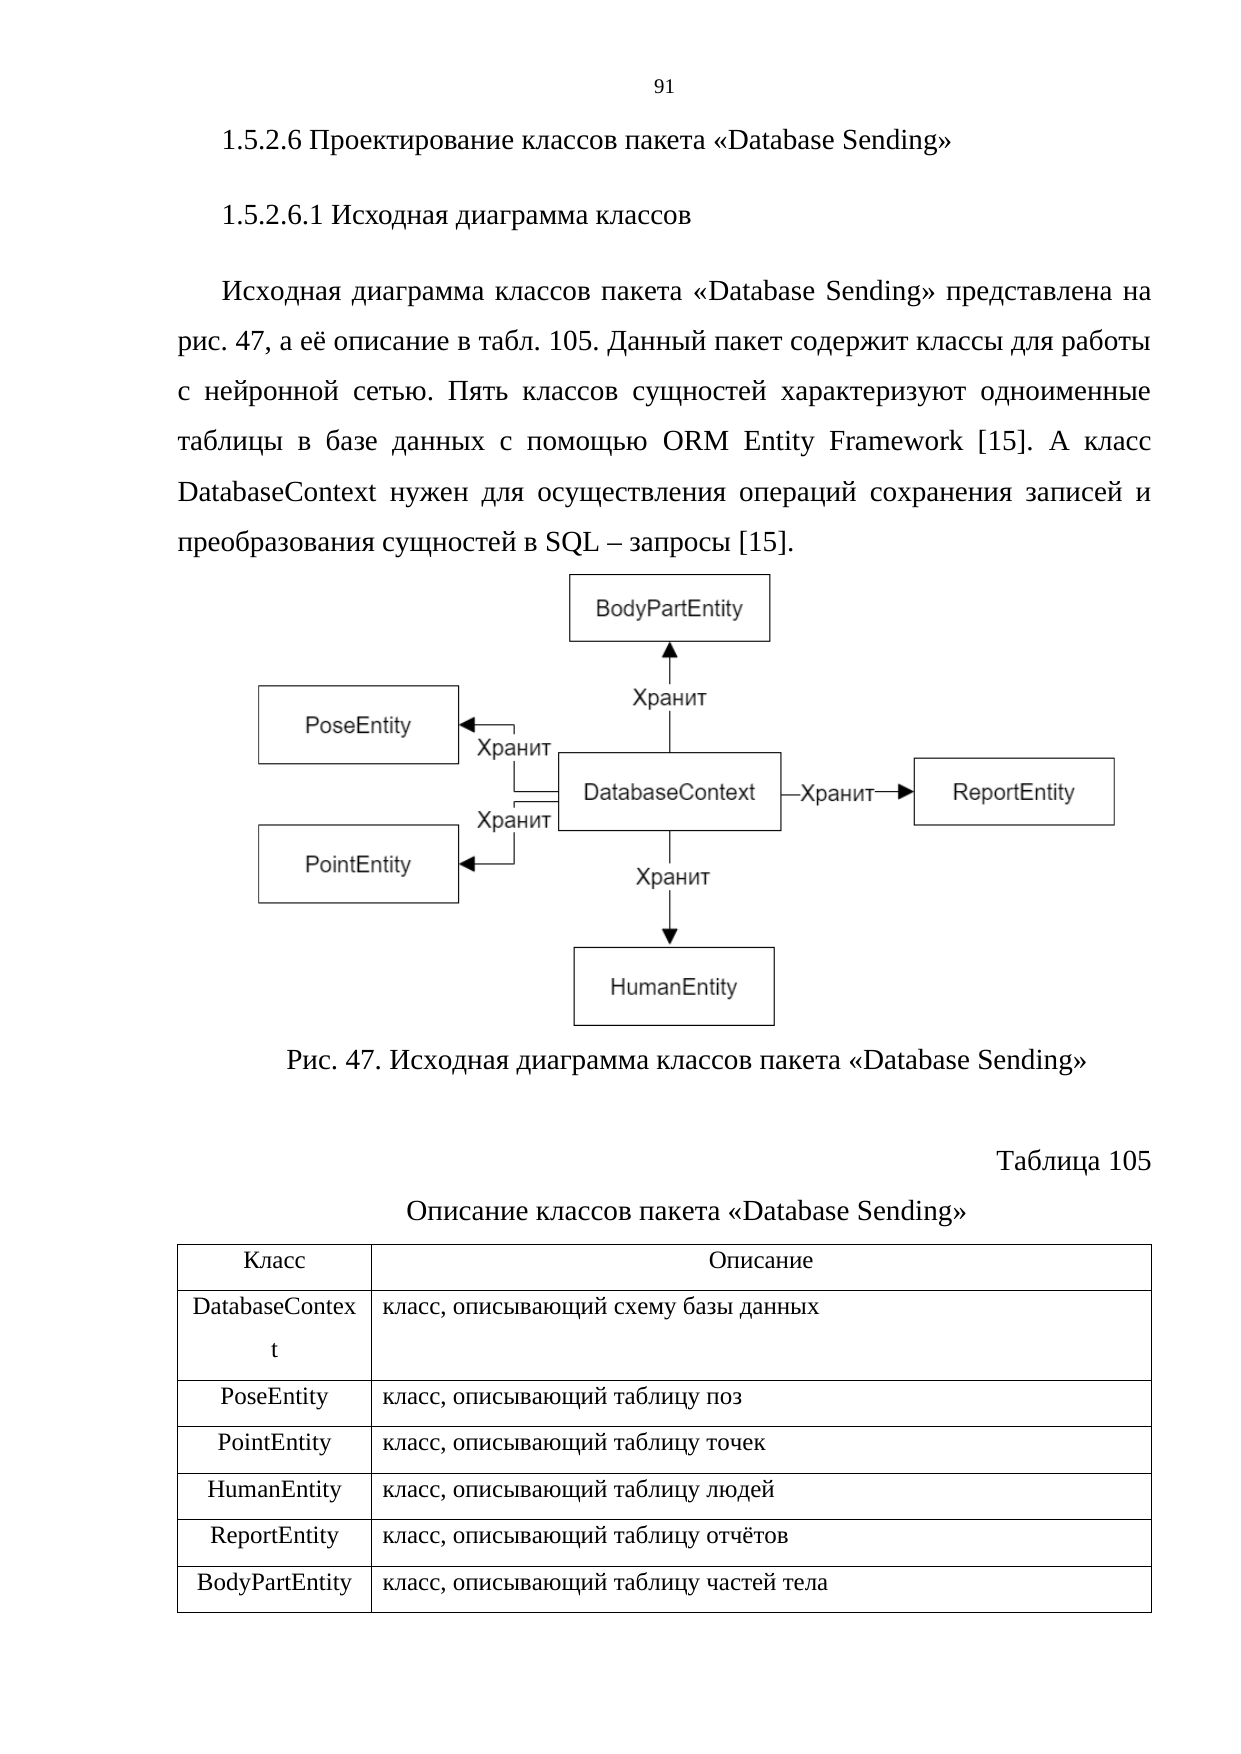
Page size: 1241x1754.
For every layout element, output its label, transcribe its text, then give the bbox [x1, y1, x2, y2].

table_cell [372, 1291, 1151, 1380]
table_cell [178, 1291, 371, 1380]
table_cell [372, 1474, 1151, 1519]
text 1.5.2.6.1 Исходная диаграмма классов [177, 197, 1152, 231]
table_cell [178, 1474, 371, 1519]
text Таблица 105 [177, 1143, 1152, 1177]
text 1.5.2.6 Проектирование классов пакета «Database Sending» [177, 122, 1152, 156]
text Исходная диаграмма классов пакета «Database Sending» представлена на рис. 47, а её описание в табл. 105. Данный пакет содержит классы для работы с нейронной сетью. Пять классов сущностей характеризуют одноименные таблицы в базе данных с помощью ORM Entity Framework [15]. А класс DatabaseContext нужен для осуществления операций сохранения записей и преобразования сущностей в SQL – запросы [15]. [177, 273, 1152, 558]
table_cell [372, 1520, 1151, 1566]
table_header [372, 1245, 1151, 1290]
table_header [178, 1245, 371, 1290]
text Описание классов пакета «Database Sending» [177, 1193, 1152, 1227]
picture [258, 574, 1115, 1026]
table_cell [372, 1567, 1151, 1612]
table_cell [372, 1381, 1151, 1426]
text Рис. 47. Исходная диаграмма классов пакета «Database Sending» [177, 1042, 1152, 1076]
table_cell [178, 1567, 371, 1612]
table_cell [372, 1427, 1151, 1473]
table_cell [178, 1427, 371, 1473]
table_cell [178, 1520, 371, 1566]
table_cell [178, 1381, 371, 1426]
